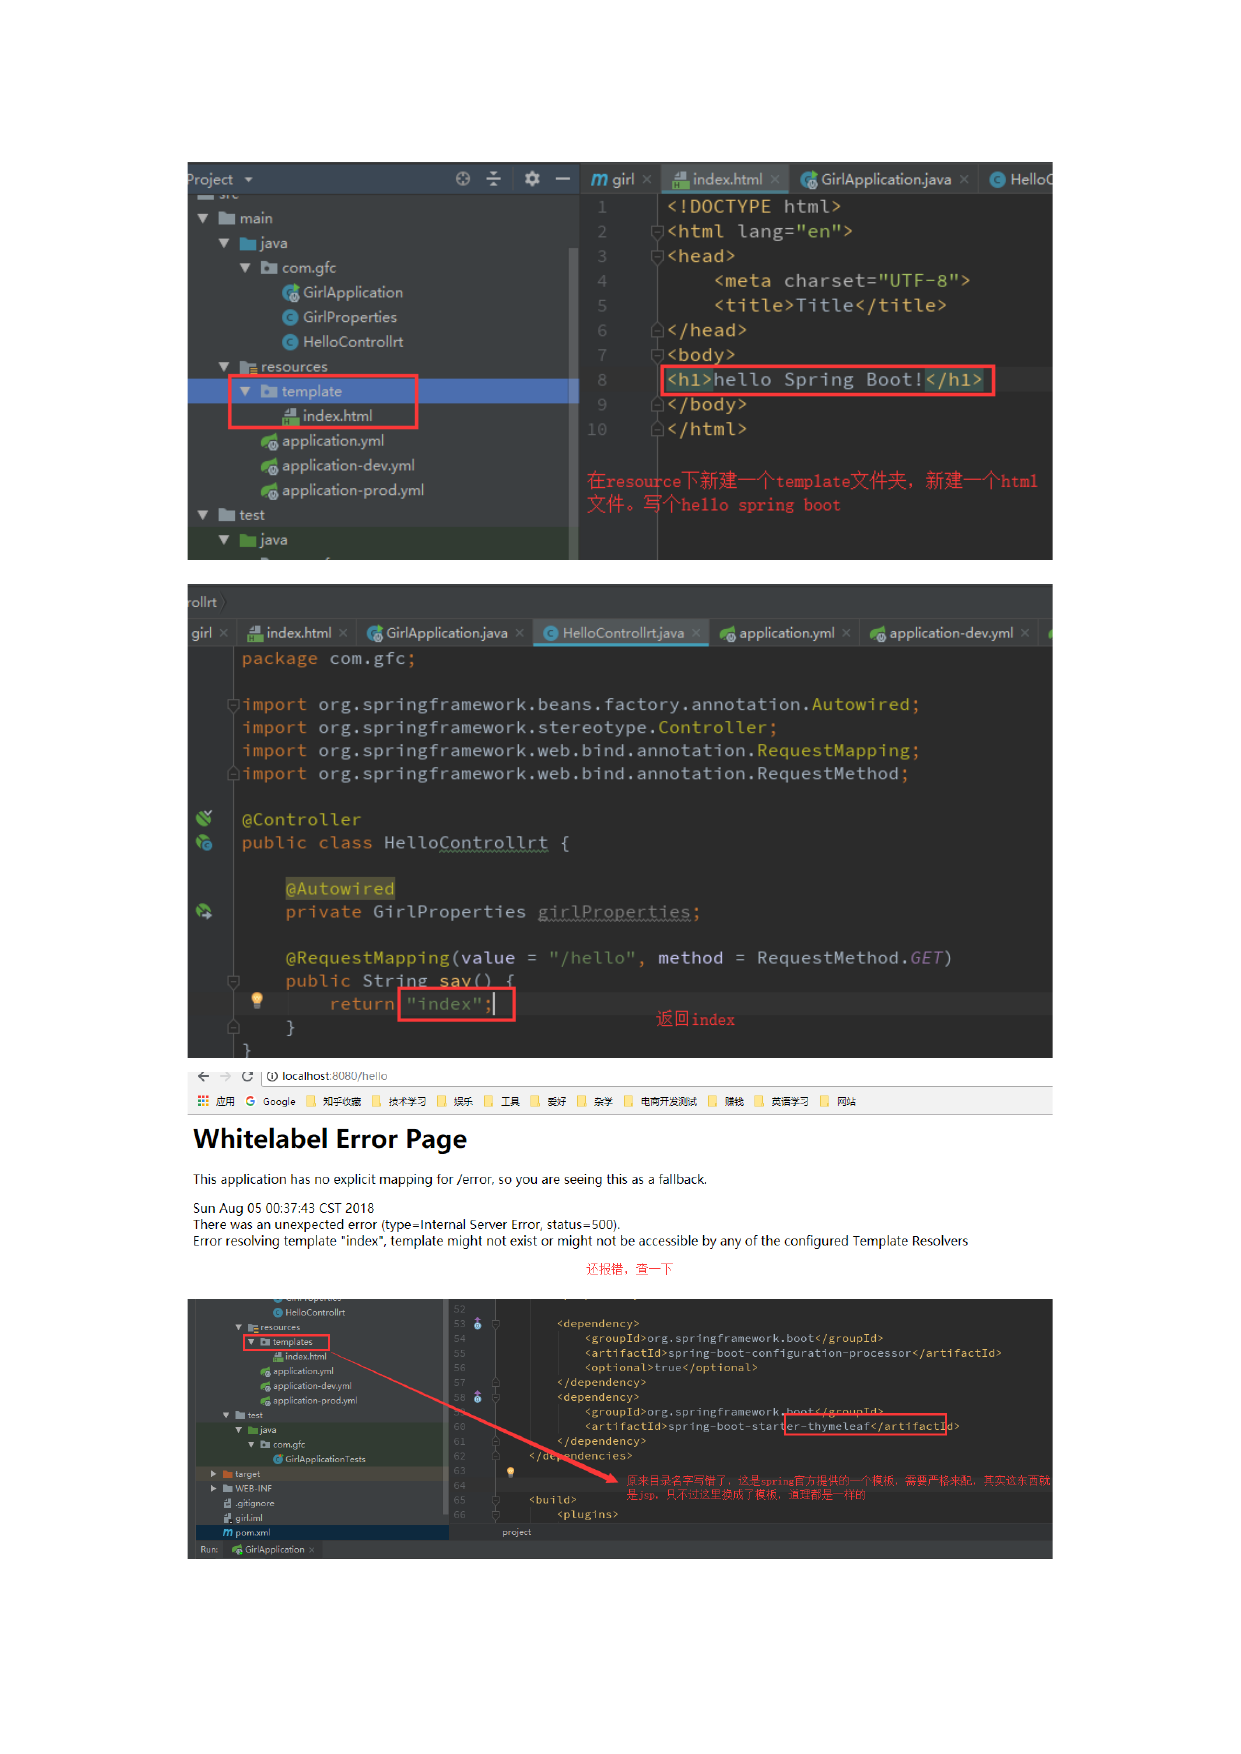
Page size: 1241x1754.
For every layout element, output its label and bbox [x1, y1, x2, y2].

picture [187, 1072, 1053, 1559]
picture [187, 162, 1053, 560]
picture [187, 584, 1053, 1058]
